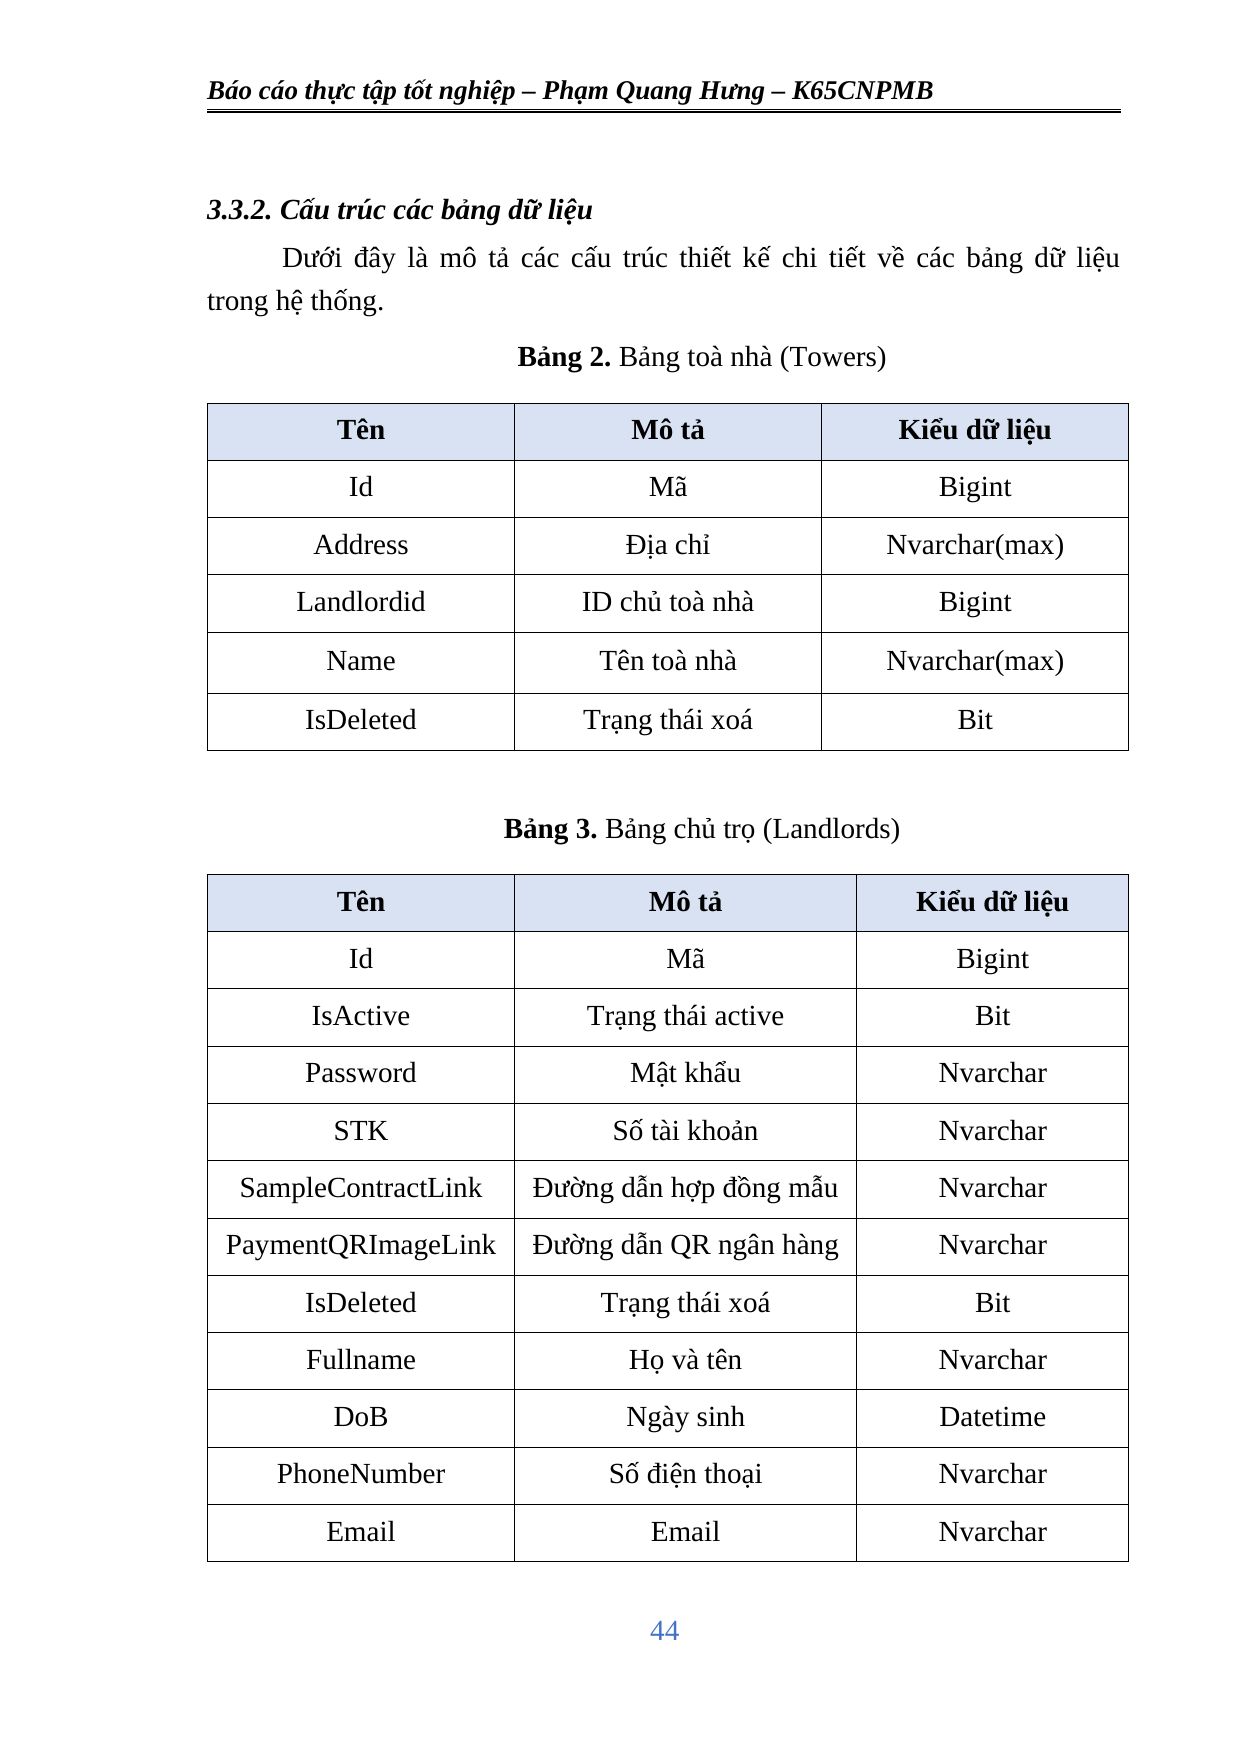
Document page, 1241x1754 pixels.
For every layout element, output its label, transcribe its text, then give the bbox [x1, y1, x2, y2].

subtitle 3.3.2. Cấu trúc các bảng dữ liệu [207, 192, 1122, 226]
table_cell Bit [857, 989, 1128, 1046]
table_cell Mã [515, 461, 821, 517]
table_cell DoB [208, 1390, 514, 1447]
table_cell Trạng thái xoá [515, 694, 821, 750]
table_cell Landlordid [208, 575, 514, 632]
table_cell Email [515, 1505, 856, 1561]
subtitle Bảng 3. Bảng chủ trọ (Landlords) [282, 811, 1122, 844]
table_cell Trạng thái xoá [515, 1276, 856, 1332]
table_cell PhoneNumber [208, 1448, 514, 1504]
table_cell Địa chỉ [515, 518, 821, 574]
subtitle Bảng 2. Bảng toà nhà (Towers) [282, 339, 1122, 373]
table_cell Nvarchar [857, 1333, 1128, 1389]
table_cell Số tài khoản [515, 1104, 856, 1160]
table_cell Id [208, 461, 514, 517]
table_header Mô tả [515, 875, 856, 931]
table_cell Nvarchar(max) [822, 518, 1128, 574]
table_cell Email [208, 1505, 514, 1561]
table_cell Bigint [822, 575, 1128, 632]
table_cell Nvarchar [857, 1505, 1128, 1561]
table_cell Password [208, 1047, 514, 1103]
table_cell IsDeleted [208, 1276, 514, 1332]
table_header Mô tả [515, 404, 821, 460]
table_header Kiểu dữ liệu [822, 404, 1128, 460]
table_cell Tên toà nhà [515, 633, 821, 692]
table_cell PaymentQRImageLink [208, 1219, 514, 1275]
table_cell Name [208, 633, 514, 692]
table_cell Bigint [822, 461, 1128, 517]
table_cell ID chủ toà nhà [515, 575, 821, 632]
text Dưới đây là mô tả các cấu trúc thiết kế chi tiết về các bảng dữ liệu trong hệ thống. [207, 240, 1122, 317]
table_cell Nvarchar [857, 1219, 1128, 1275]
table_header Tên [208, 404, 514, 460]
table_cell IsDeleted [208, 694, 514, 750]
table_cell STK [208, 1104, 514, 1160]
table_cell Nvarchar [857, 1104, 1128, 1160]
table_cell Số điện thoại [515, 1448, 856, 1504]
table_cell Bigint [857, 932, 1128, 988]
table_cell Nvarchar(max) [822, 633, 1128, 692]
table_cell IsActive [208, 989, 514, 1046]
table_cell Bit [822, 694, 1128, 750]
table_cell Nvarchar [857, 1448, 1128, 1504]
table_cell Id [208, 932, 514, 988]
table_cell Trạng thái active [515, 989, 856, 1046]
table_cell Mã [515, 932, 856, 988]
table_cell Đường dẫn QR ngân hàng [515, 1219, 856, 1275]
table_cell Nvarchar [857, 1047, 1128, 1103]
table_cell Nvarchar [857, 1161, 1128, 1217]
table_cell Đường dẫn hợp đồng mẫu [515, 1161, 856, 1217]
table_cell Fullname [208, 1333, 514, 1389]
table_cell SampleContractLink [208, 1161, 514, 1217]
table_cell Datetime [857, 1390, 1128, 1447]
table_header Tên [208, 875, 514, 931]
table_cell Bit [857, 1276, 1128, 1332]
table_cell Address [208, 518, 514, 574]
table_header Kiểu dữ liệu [857, 875, 1128, 931]
table_cell Mật khẩu [515, 1047, 856, 1103]
table_cell Ngày sinh [515, 1390, 856, 1447]
table_cell Họ và tên [515, 1333, 856, 1389]
